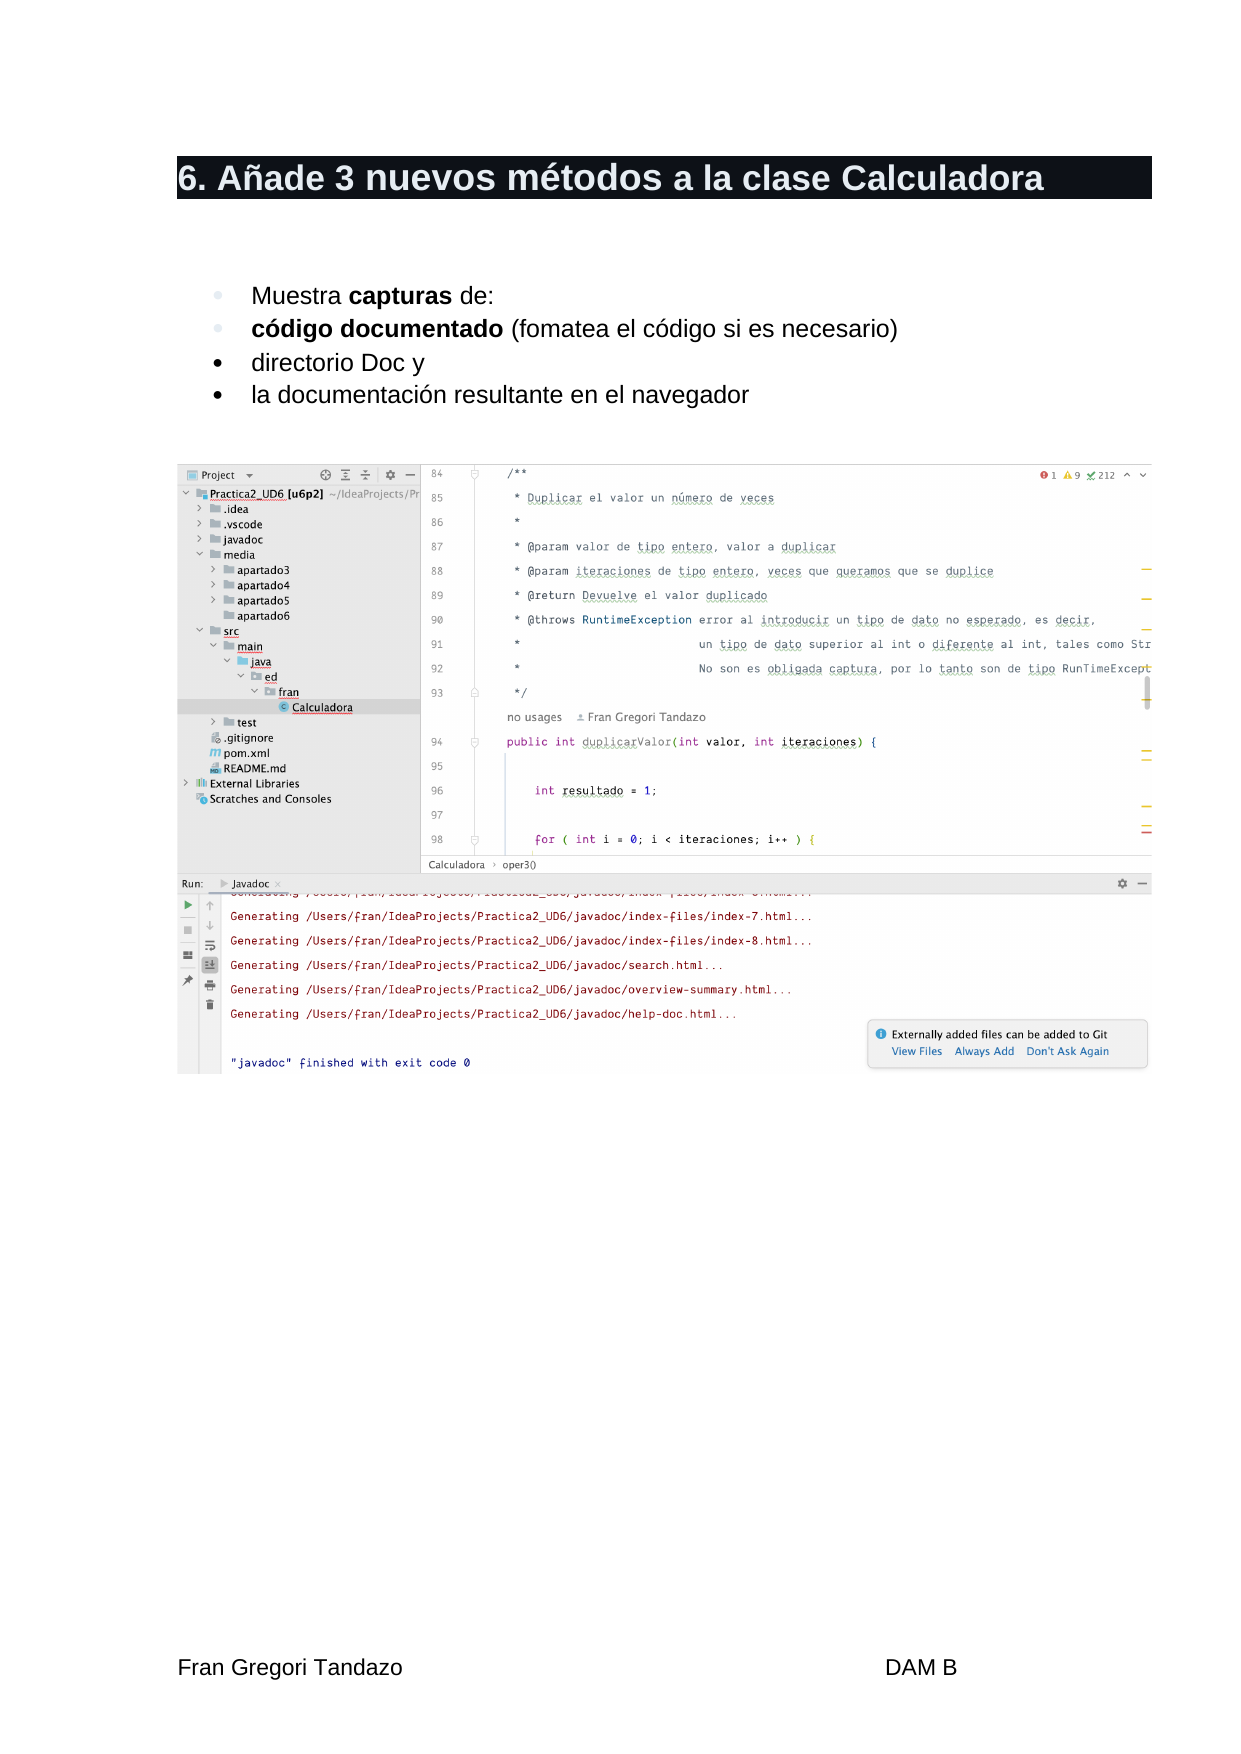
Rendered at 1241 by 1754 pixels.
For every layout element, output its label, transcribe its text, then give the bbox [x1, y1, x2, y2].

picture [177, 464, 1152, 1074]
list Muestra capturas de: [213, 281, 1152, 310]
list código documentado (fomatea el código si es necesario) [213, 314, 1152, 343]
list la documentación resultante en el navegador [213, 381, 1152, 409]
subtitle 6. Añade 3 nuevos métodos a la clase Calculadora [177, 156, 1152, 199]
list directorio Doc y [213, 347, 1152, 376]
